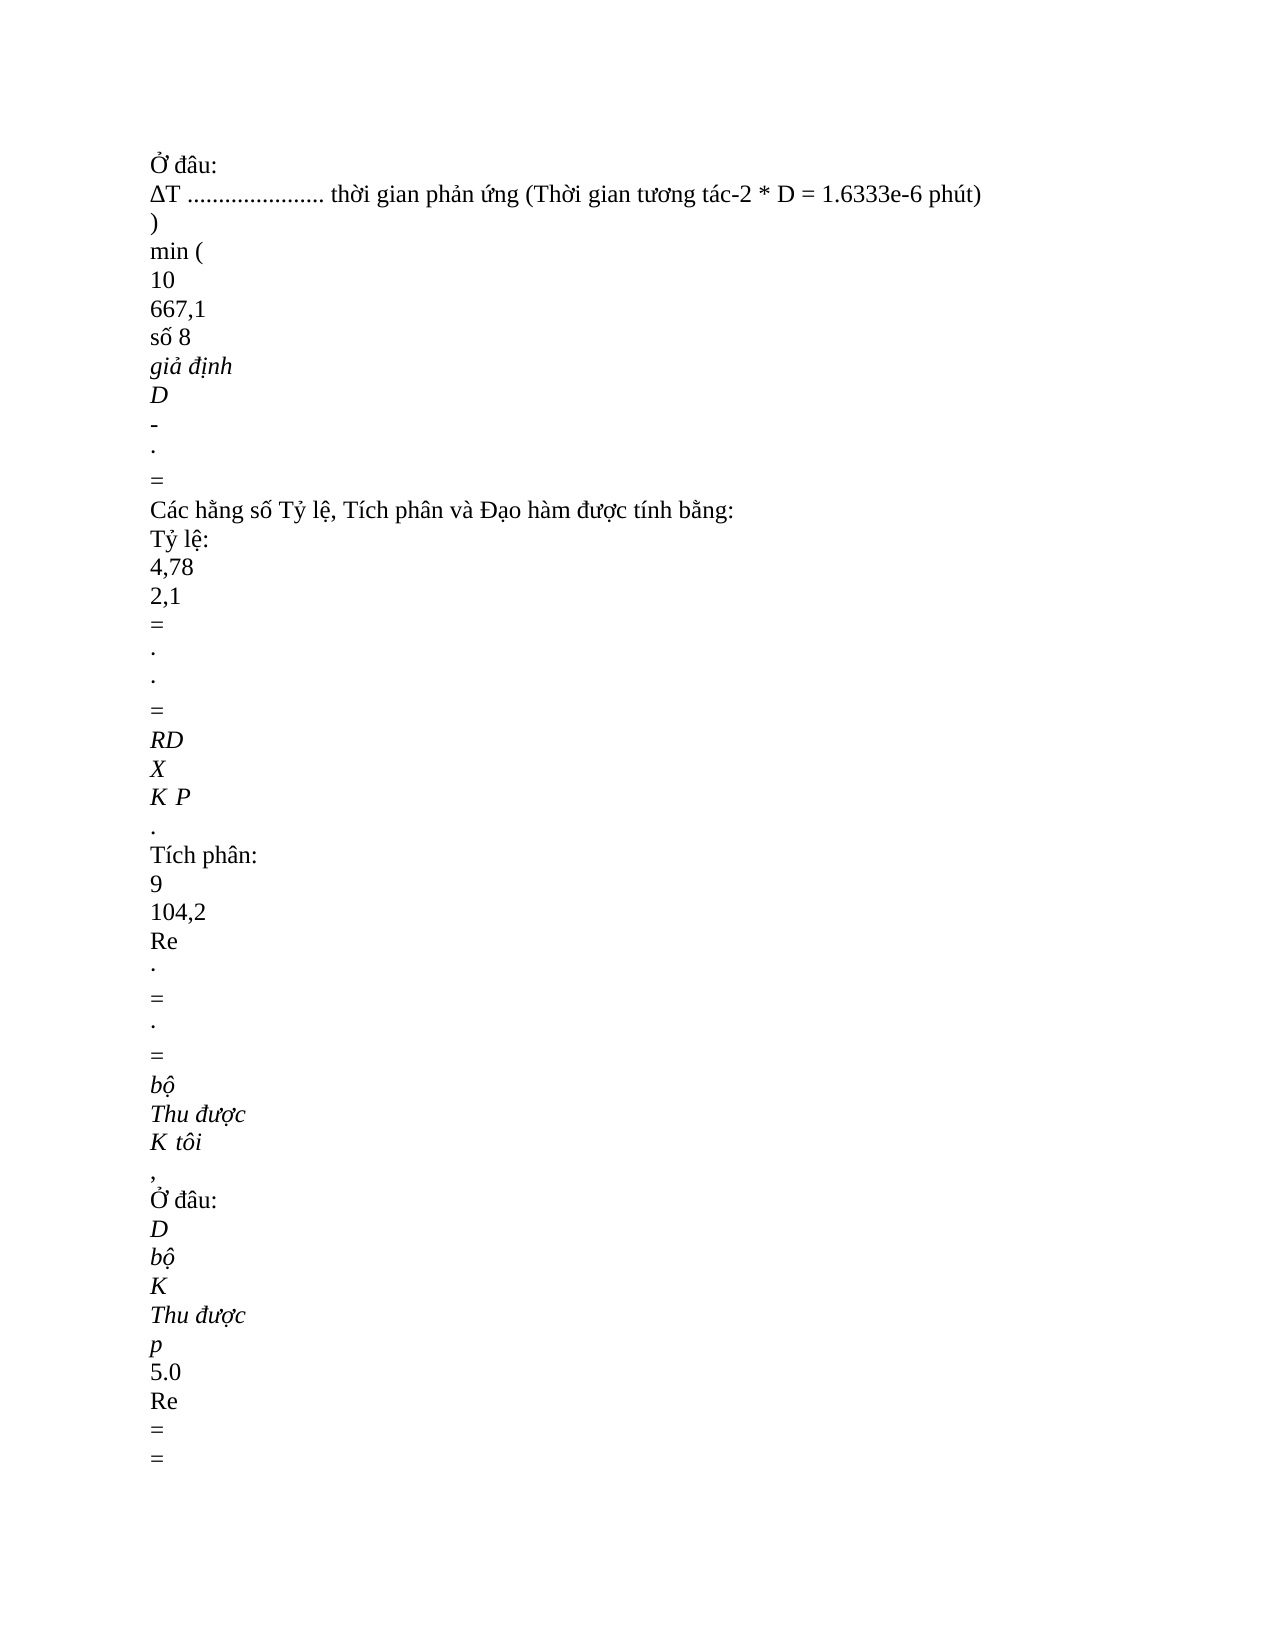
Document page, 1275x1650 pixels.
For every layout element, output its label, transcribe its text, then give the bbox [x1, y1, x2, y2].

text Thu được [150, 1300, 1125, 1329]
text giả định [150, 351, 1125, 380]
text Các hằng số Tỷ lệ, Tích phân và Đạo hàm được tính bằng: [150, 495, 1125, 524]
text ∙ [150, 667, 1125, 696]
text RD [150, 725, 1125, 754]
text . [150, 811, 1125, 840]
text Re [150, 1386, 1125, 1415]
text D [150, 380, 1125, 409]
text ∙ [150, 955, 1125, 984]
text 5.0 [150, 1357, 1125, 1386]
text - [150, 409, 1125, 437]
text Ở đâu: [150, 1185, 1125, 1214]
text K P [150, 782, 1125, 811]
text 667,1 [150, 294, 1125, 322]
text K tôi [150, 1127, 1125, 1156]
text min ( [150, 236, 1125, 265]
text 9 [150, 869, 1125, 897]
text 10 [150, 265, 1125, 294]
text p [150, 1329, 1125, 1357]
text X [150, 754, 1125, 782]
text bộ [150, 1070, 1125, 1099]
text Tỷ lệ: [150, 524, 1125, 552]
text Ở đâu: [150, 150, 1125, 179]
text ∆T ...................... thời gian phản ứng (Thời gian tương tác-2 * D = 1.6333e-6 phút) [150, 179, 1125, 207]
text ∙ [150, 639, 1125, 667]
text = [150, 1415, 1125, 1444]
text 4,78 [150, 552, 1125, 581]
text ) [150, 207, 1125, 236]
text = [150, 610, 1125, 639]
text 104,2 [150, 897, 1125, 926]
text ∙ [150, 437, 1125, 466]
text = [150, 984, 1125, 1012]
text = [150, 466, 1125, 495]
text = [150, 696, 1125, 725]
text bộ [150, 1242, 1125, 1271]
text , [150, 1156, 1125, 1185]
text 2,1 [150, 581, 1125, 610]
text K [150, 1271, 1125, 1300]
text = [150, 1041, 1125, 1070]
text = [150, 1444, 1125, 1472]
text D [150, 1214, 1125, 1242]
text Re [150, 926, 1125, 955]
text Thu được [150, 1099, 1125, 1127]
text ∙ [150, 1012, 1125, 1041]
text Tích phân: [150, 840, 1125, 869]
text số 8 [150, 322, 1125, 351]
